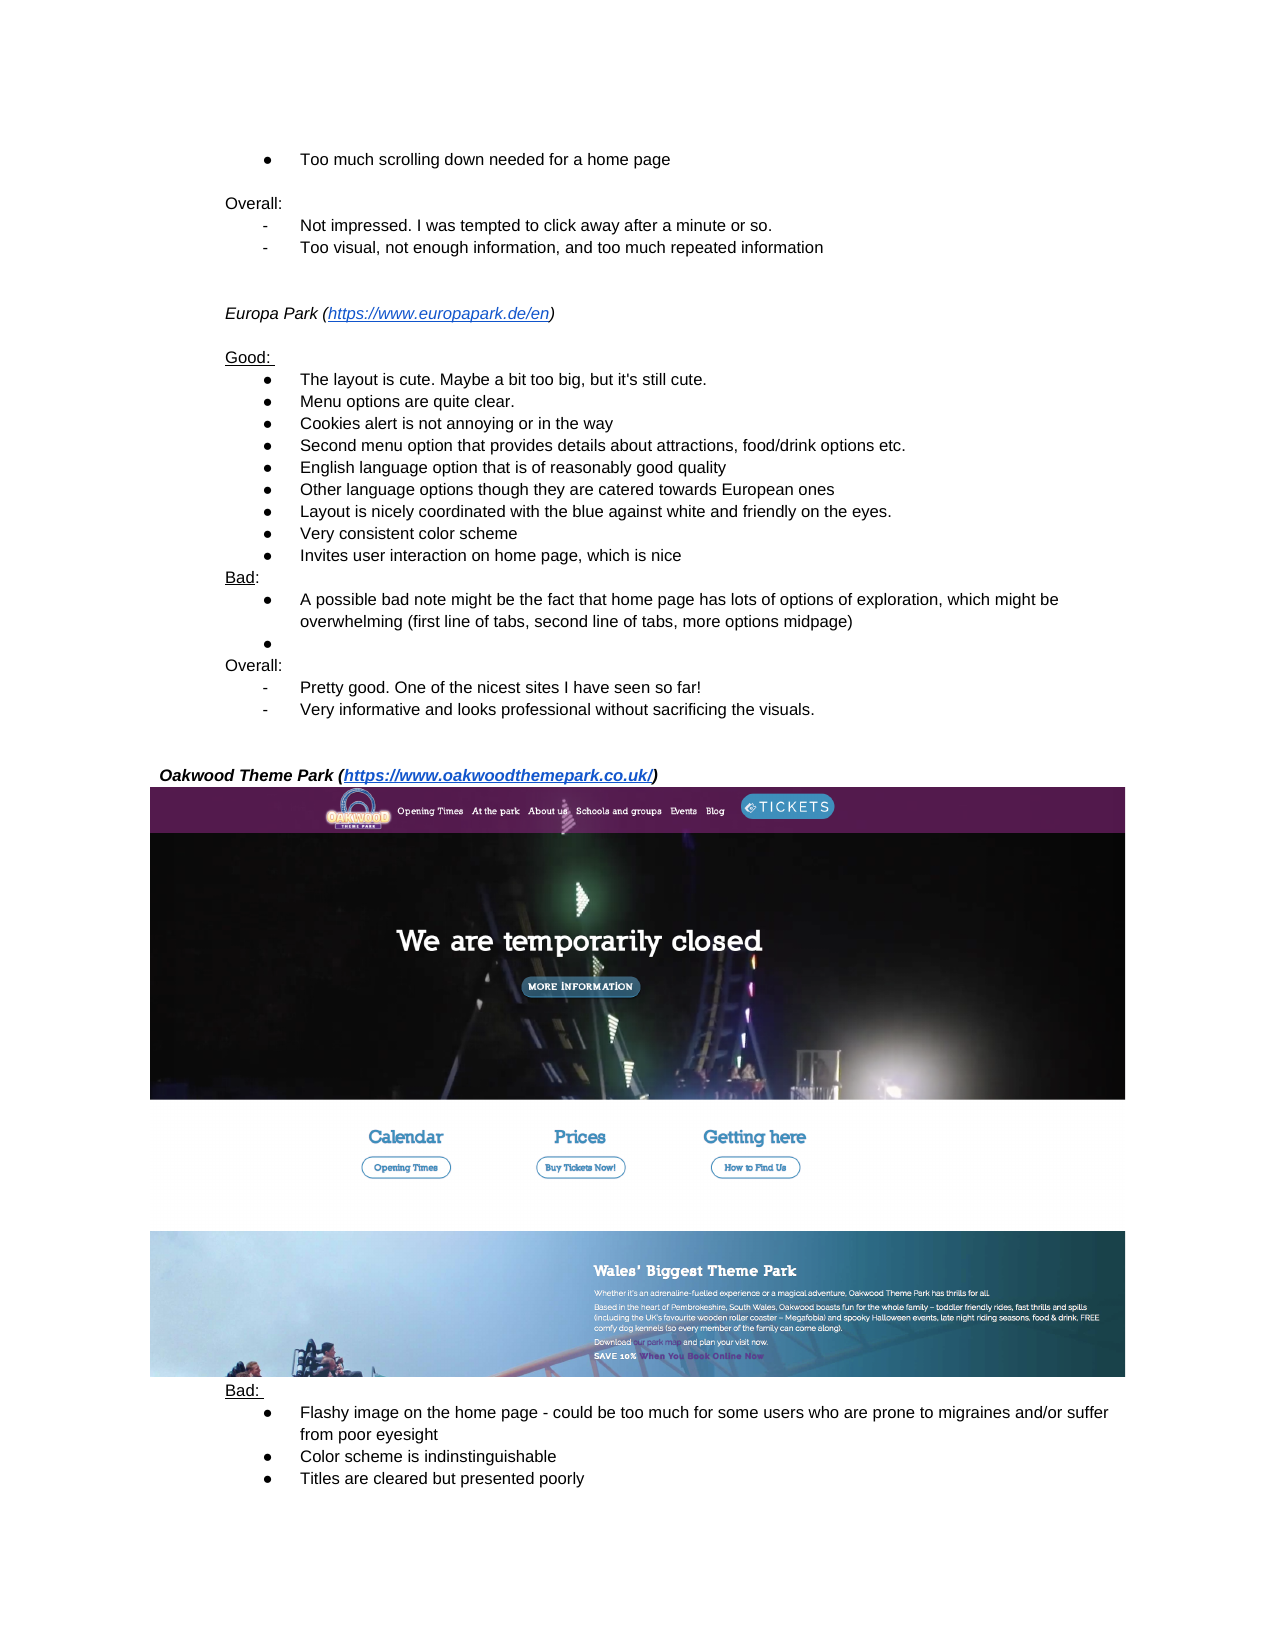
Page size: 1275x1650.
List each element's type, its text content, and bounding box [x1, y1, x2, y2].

text Europa Park (https://www.europapark.de/en) [225, 304, 1125, 323]
list The layout is cute. Maybe a bit too big, but it's still cute. [262, 370, 1125, 389]
list Too visual, not enough information, and too much repeated information [262, 238, 1125, 257]
text Oakwood Theme Park (https://www.oakwoodthemepark.co.uk/) [150, 765, 1125, 784]
text Overall: [225, 656, 1125, 675]
list Layout is nicely coordinated with the blue against white and friendly on the eyes. [262, 502, 1125, 521]
text Overall: [225, 194, 1125, 213]
list Very consistent color scheme [262, 524, 1125, 543]
text Bad: [150, 568, 1125, 587]
list Titles are cleared but presented poorly [262, 1469, 1125, 1488]
list Other language options though they are catered towards European ones [262, 480, 1125, 499]
list Second menu option that provides details about attractions, food/drink options etc. [262, 436, 1125, 455]
picture [150, 787, 1125, 1377]
list Flashy image on the home page - could be too much for some users who are prone to migraines and/or suffer from poor eyesight [262, 1403, 1125, 1444]
list Not impressed. I was tempted to click away after a minute or so. [262, 216, 1125, 235]
list Cookies alert is not annoying or in the way [262, 414, 1125, 433]
list Very informative and looks professional without sacrificing the visuals. [262, 699, 1125, 719]
list Menu options are quite clear. [262, 392, 1125, 411]
list Color scheme is indinstinguishable [262, 1447, 1125, 1466]
list A possible bad note might be the fact that home page has lots of options of exploration, which might be overwhelming (first line of tabs, second line of tabs, more options midpage) [262, 589, 1125, 631]
list Too much scrolling down needed for a home page [262, 150, 1125, 169]
text Bad: [225, 1381, 1125, 1400]
list Invites user interaction on home page, which is nice [262, 546, 1125, 565]
list English language option that is of reasonably good quality [262, 458, 1125, 477]
list Pretty good. One of the nicest sites I have seen so far! [262, 677, 1125, 697]
text Good: [225, 348, 1125, 367]
